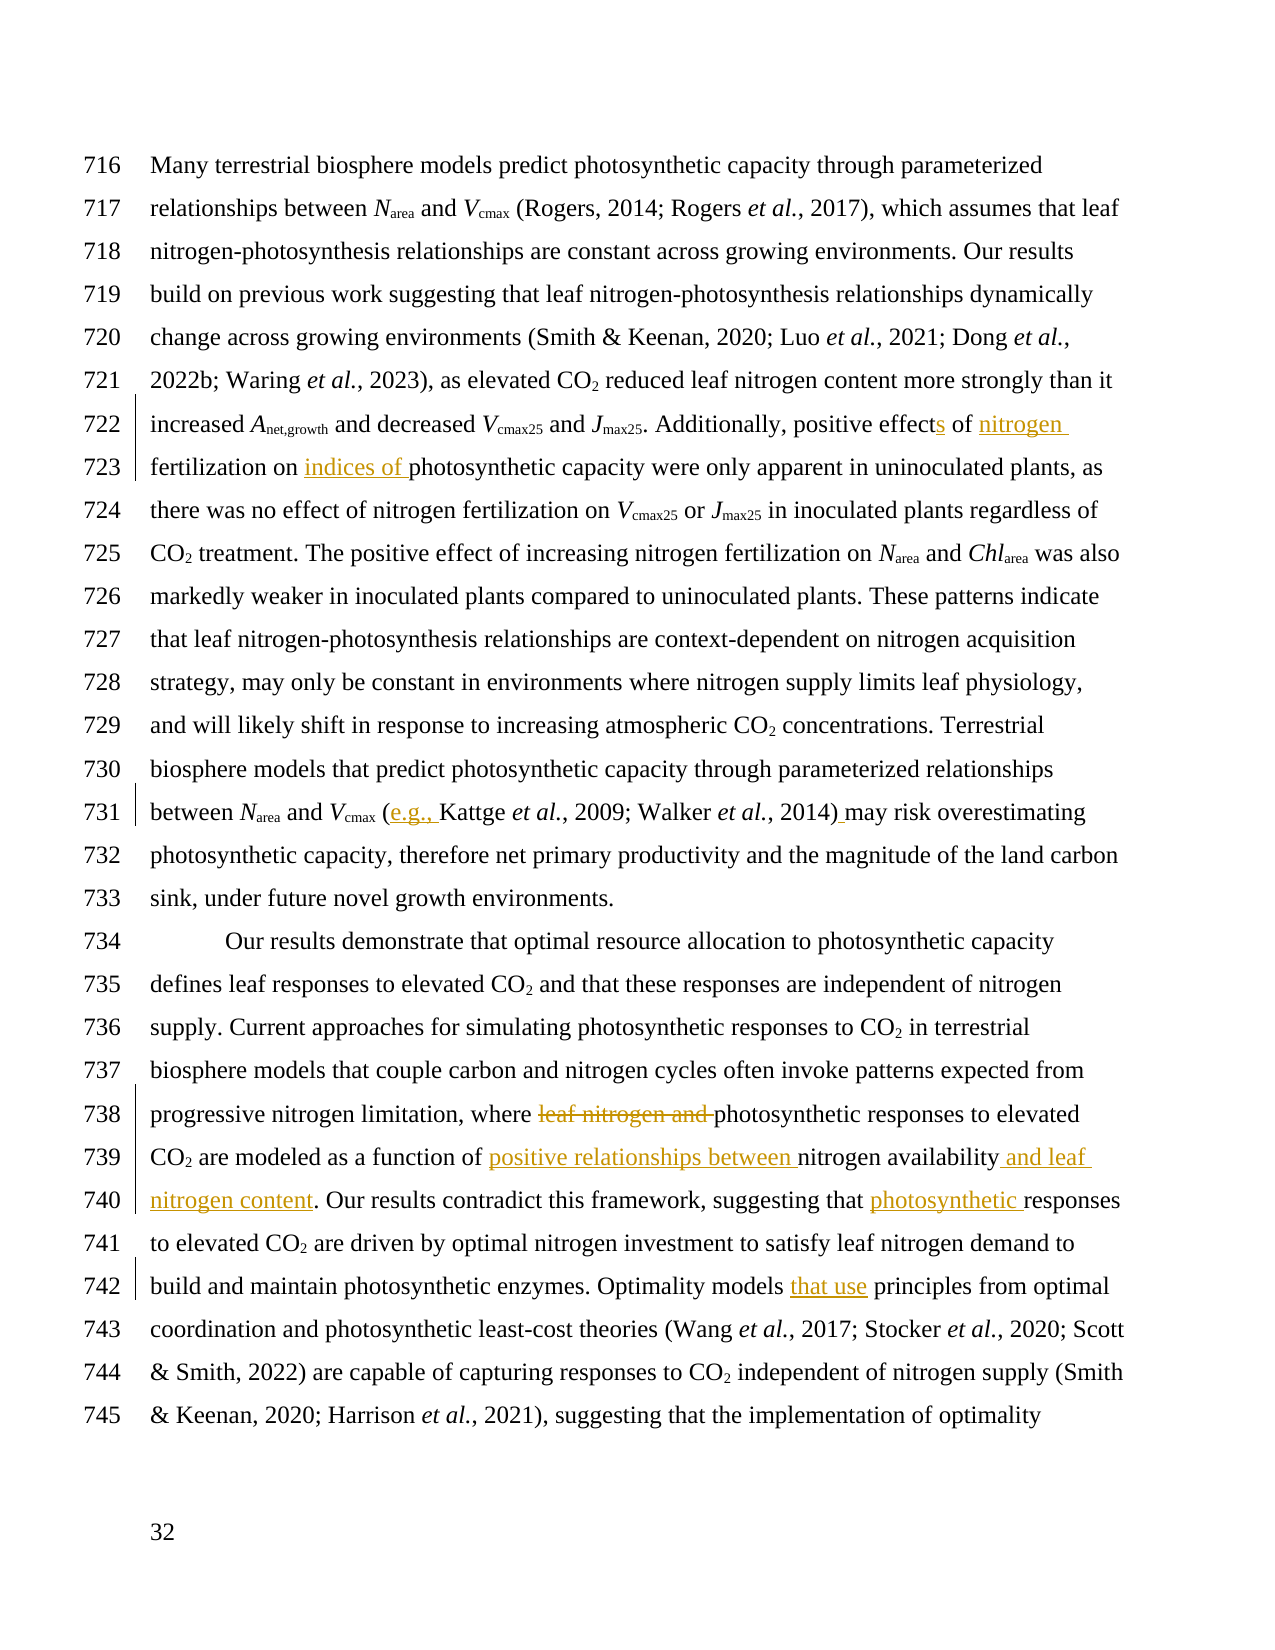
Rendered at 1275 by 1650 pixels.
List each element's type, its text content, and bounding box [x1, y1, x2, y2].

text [150, 926, 1125, 1429]
text Many terrestrial biosphere models predict photosynthetic capacity through parameterized relationships between Narea and Vcmax (Rogers, 2014; Rogers et al., 2017), which assumes that leaf nitrogen-photosynthesis relationships are constant across growing environments. Our results build on previous work suggesting that leaf nitrogen-photosynthesis relationships dynamically change across growing environments (Smith & Keenan, 2020; Luo et al., 2021; Dong et al., 2022b; Waring et al., 2023), as elevated CO2 reduced leaf nitrogen content more strongly than it increased Anet,growth and decreased Vcmax25 and Jmax25. Additionally, positive effect of fertilization on photosynthetic capacity were only apparent in uninoculated plants, as there was no effect of nitrogen fertilization on Vcmax25 or Jmax25 in inoculated plants regardless of CO2 treatment. The positive effect of increasing nitrogen fertilization on Narea and Chlarea was also markedly weaker in inoculated plants compared to uninoculated plants. These patterns indicate that leaf nitrogen-photosynthesis relationships are context-dependent on nitrogen acquisition strategy, may only be constant in environments where nitrogen supply limits leaf physiology, and will likely shift in response to increasing atmospheric CO2 concentrations. Terrestrial biosphere models that predict photosynthetic capacity through parameterized relationships between Narea and Vcmax (Kattge et al., 2009; Walker et al., 2014)may risk overestimating photosynthetic capacity, therefore net primary productivity and the magnitude of the land carbon sink, under future novel growth environments. [150, 150, 1125, 912]
